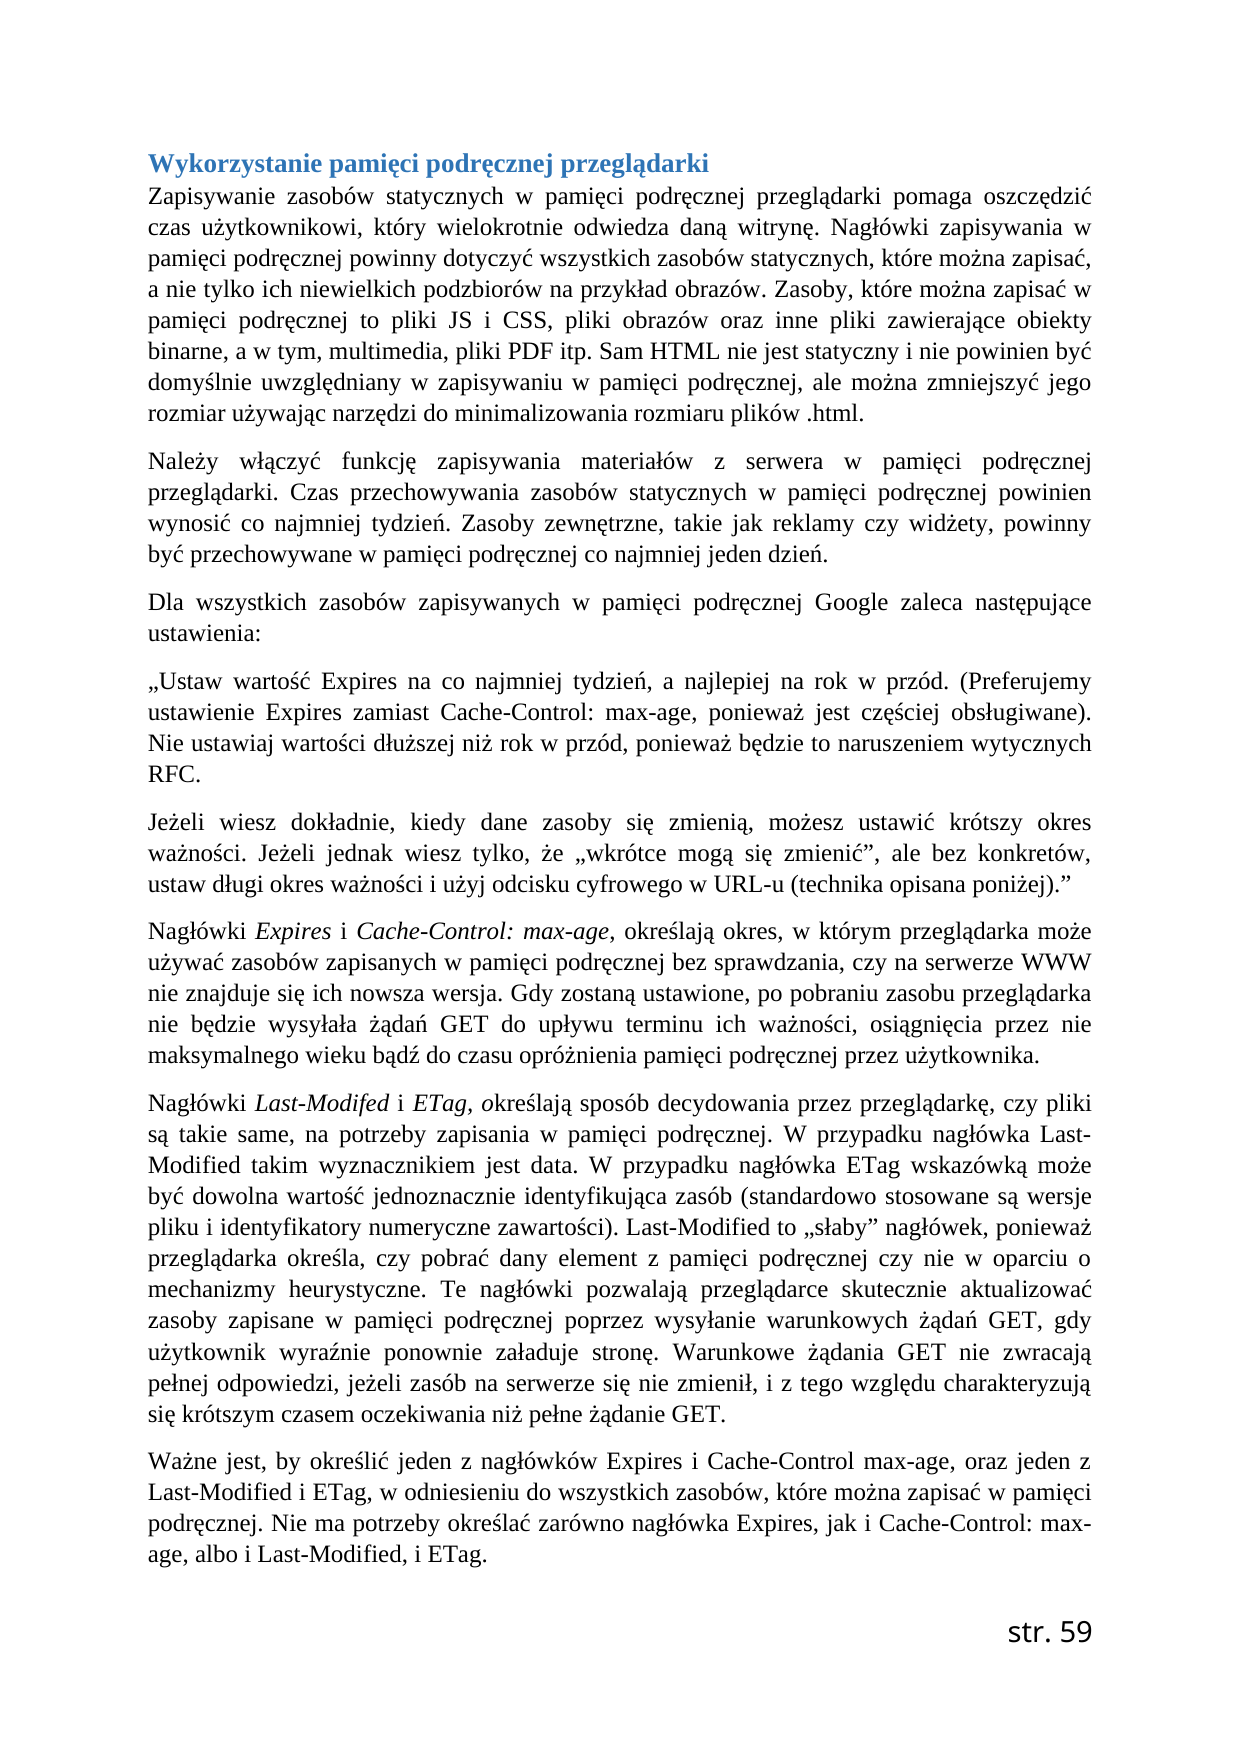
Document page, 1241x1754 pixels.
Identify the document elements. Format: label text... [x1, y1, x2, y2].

text Dla wszystkich zasobów zapisywanych w pamięci podręcznej Google zaleca następujące ustawienia: [148, 587, 1093, 647]
text Jeżeli wiesz dokładnie, kiedy dane zasoby się zmienią, możesz ustawić krótszy okres ważności. Jeżeli jednak wiesz tylko, że „wkrótce mogą się zmienić”, ale bez konkretów, ustaw długi okres ważności i użyj odcisku cyfrowego w URL-u (technika opisana poniżej).” [148, 807, 1093, 897]
text Nagłówki Last-Modifed i ETag, określają sposób decydowania przez przeglądarkę, czy pliki są takie same, na potrzeby zapisania w pamięci podręcznej. W przypadku nagłówka Last-Modified takim wyznacznikiem jest data. W przypadku nagłówka ETag wskazówką może być dowolna wartość jednoznacznie identyfikująca zasób (standardowo stosowane są wersje pliku i identyfikatory numeryczne zawartości). Last-Modified to „słaby” nagłówek, ponieważ przeglądarka określa, czy pobrać dany element z pamięci podręcznej czy nie w oparciu o mechanizmy heurystyczne. Te nagłówki pozwalają przeglądarce skutecznie aktualizować zasoby zapisane w pamięci podręcznej poprzez wysyłanie warunkowych żądań GET, gdy użytkownik wyraźnie ponownie załaduje stronę. Warunkowe żądania GET nie zwracają pełnej odpowiedzi, jeżeli zasób na serwerze się nie zmienił, i z tego względu charakteryzują się krótszym czasem oczekiwania niż pełne żądanie GET. [148, 1088, 1093, 1427]
text „Ustaw wartość Expires na co najmniej tydzień, a najlepiej na rok w przód. (Preferujemy ustawienie Expires zamiast Cache-Control: max-age, ponieważ jest częściej obsługiwane). Nie ustawiaj wartości dłuższej niż rok w przód, ponieważ będzie to naruszeniem wytycznych RFC. [148, 666, 1093, 788]
subtitle Wykorzystanie pamięci podręcznej przeglądarki [148, 148, 1093, 179]
text Zapisywanie zasobów statycznych w pamięci podręcznej przeglądarki pomaga oszczędzić czas użytkownikowi, który wielokrotnie odwiedza daną witrynę. Nagłówki zapisywania w pamięci podręcznej powinny dotyczyć wszystkich zasobów statycznych, które można zapisać, a nie tylko ich niewielkich podzbiorów na przykład obrazów. Zasoby, które można zapisać w pamięci podręcznej to pliki JS i CSS, pliki obrazów oraz inne pliki zawierające obiekty binarne, a w tym, multimedia, pliki PDF itp. Sam HTML nie jest statyczny i nie powinien być domyślnie uwzględniany w zapisywaniu w pamięci podręcznej, ale można zmniejszyć jego rozmiar używając narzędzi do minimalizowania rozmiaru plików .html. [148, 181, 1093, 427]
text Należy włączyć funkcję zapisywania materiałów z serwera w pamięci podręcznej przeglądarki. Czas przechowywania zasobów statycznych w pamięci podręcznej powinien wynosić co najmniej tydzień. Zasoby zewnętrzne, takie jak reklamy czy widżety, powinny być przechowywane w pamięci podręcznej co najmniej jeden dzień. [148, 446, 1093, 568]
text Ważne jest, by określić jeden z nagłówków Expires i Cache-Control max-age, oraz jeden z Last-Modified i ETag, w odniesieniu do wszystkich zasobów, które można zapisać w pamięci podręcznej. Nie ma potrzeby określać zarówno nagłówka Expires, jak i Cache-Control: max-age, albo i Last-Modified, i ETag. [148, 1446, 1093, 1568]
text Nagłówki Expires i Cache-Control: max-age, określają okres, w którym przeglądarka może używać zasobów zapisanych w pamięci podręcznej bez sprawdzania, czy na serwerze WWW nie znajduje się ich nowsza wersja. Gdy zostaną ustawione, po pobraniu zasobu przeglądarka nie będzie wysyłała żądań GET do upływu terminu ich ważności, osiągnięcia przez nie maksymalnego wieku bądź do czasu opróżnienia pamięci podręcznej przez użytkownika. [148, 916, 1093, 1069]
